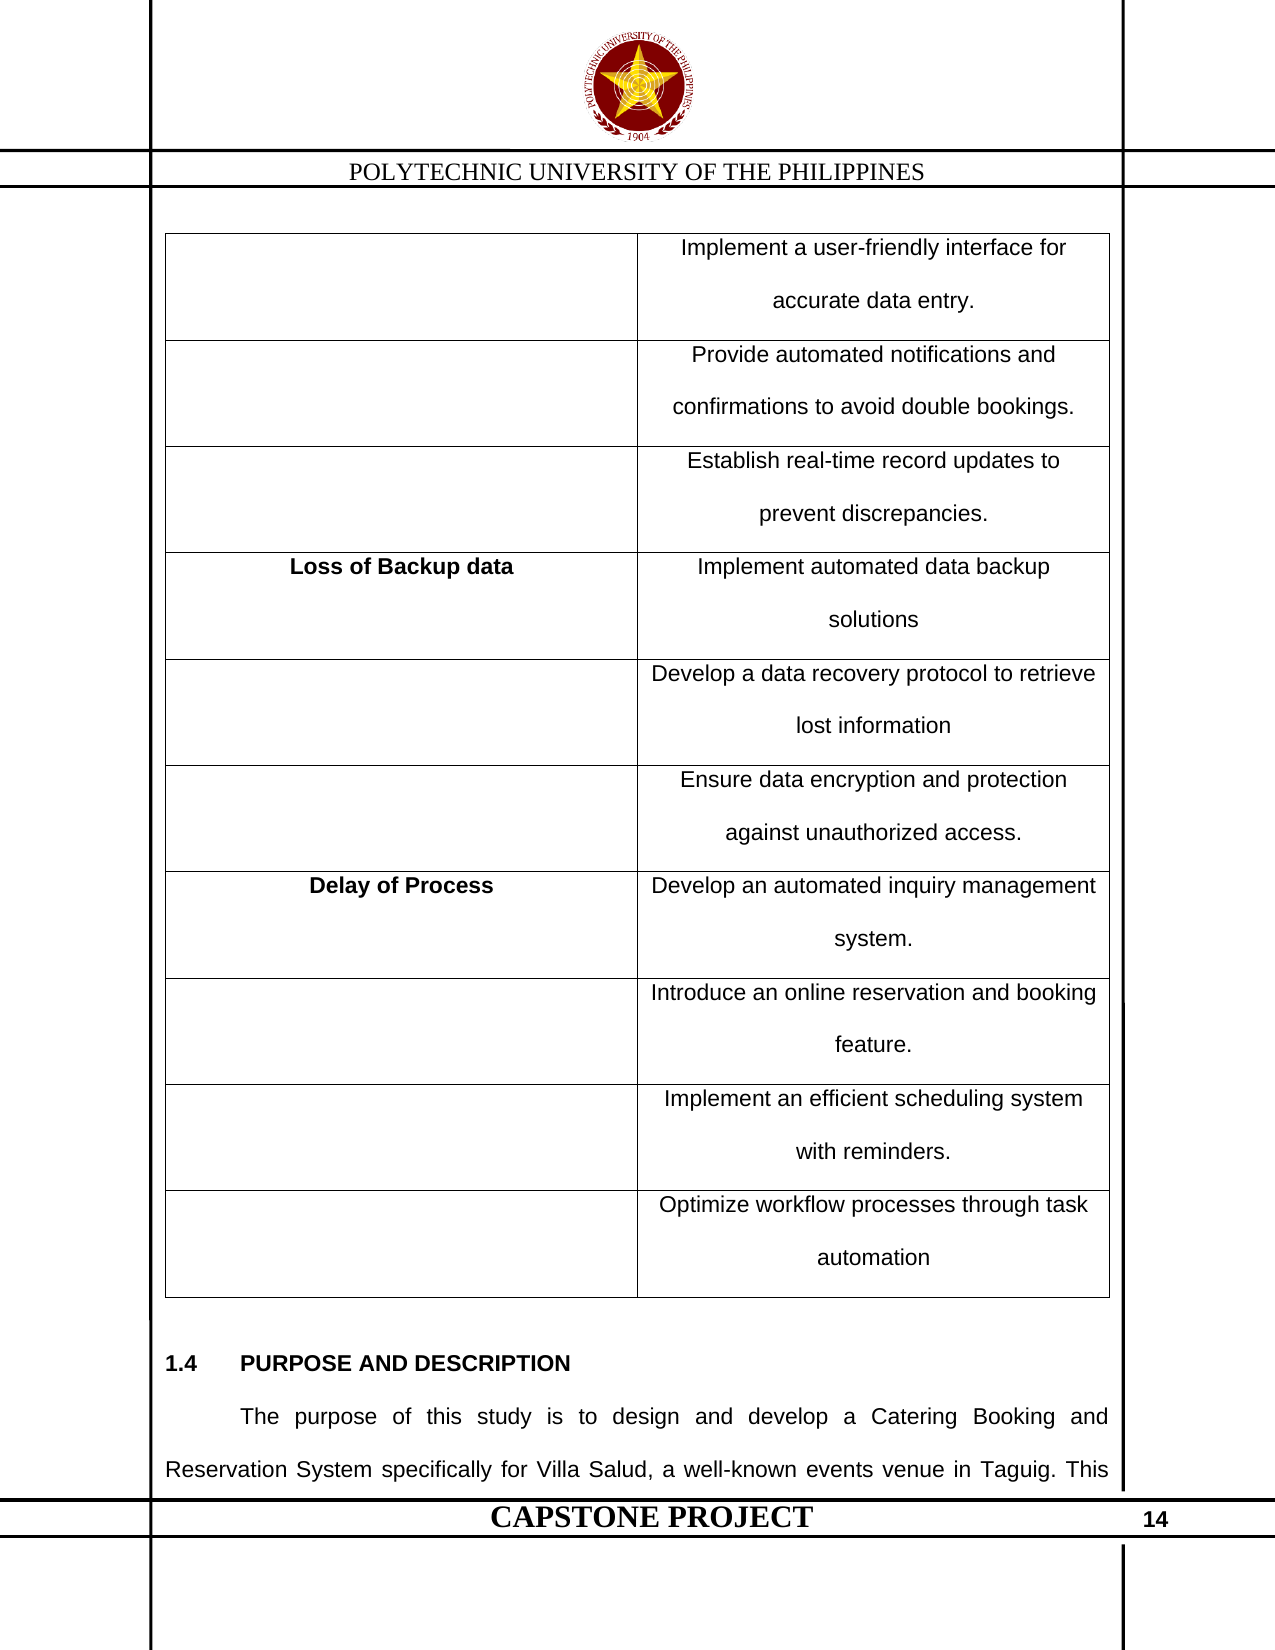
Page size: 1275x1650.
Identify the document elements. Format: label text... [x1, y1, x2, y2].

table_cell Develop a data recovery protocol to retrieve lost information [638, 660, 1109, 765]
picture [582, 31, 694, 142]
table_cell [166, 660, 637, 765]
table_cell Loss of Backup data [166, 553, 637, 658]
table_cell Optimize workflow processes through task automation [638, 1191, 1109, 1297]
table_cell [166, 766, 637, 871]
table_cell Implement automated data backup solutions [638, 553, 1109, 658]
table_cell [166, 341, 637, 446]
table_cell [166, 234, 637, 339]
table_cell Introduce an online reservation and booking feature. [638, 979, 1109, 1084]
table_cell Delay of Process [166, 872, 637, 978]
table_cell Implement a user-friendly interface for accurate data entry. [638, 234, 1109, 339]
table_cell [166, 979, 637, 1084]
table_cell [166, 1191, 637, 1297]
table_cell [166, 447, 637, 552]
table_cell Provide automated notifications and confirmations to avoid double bookings. [638, 341, 1109, 446]
table_cell Develop an automated inquiry management system. [638, 872, 1109, 978]
table_cell Establish real-time record updates to prevent discrepancies. [638, 447, 1109, 552]
table_cell [166, 1085, 637, 1190]
table_cell Implement an efficient scheduling system with reminders. [638, 1085, 1109, 1190]
table_cell Ensure data encryption and protection against unauthorized access. [638, 766, 1109, 871]
text 1.4 PURPOSE AND DESCRIPTION [165, 1350, 1110, 1377]
